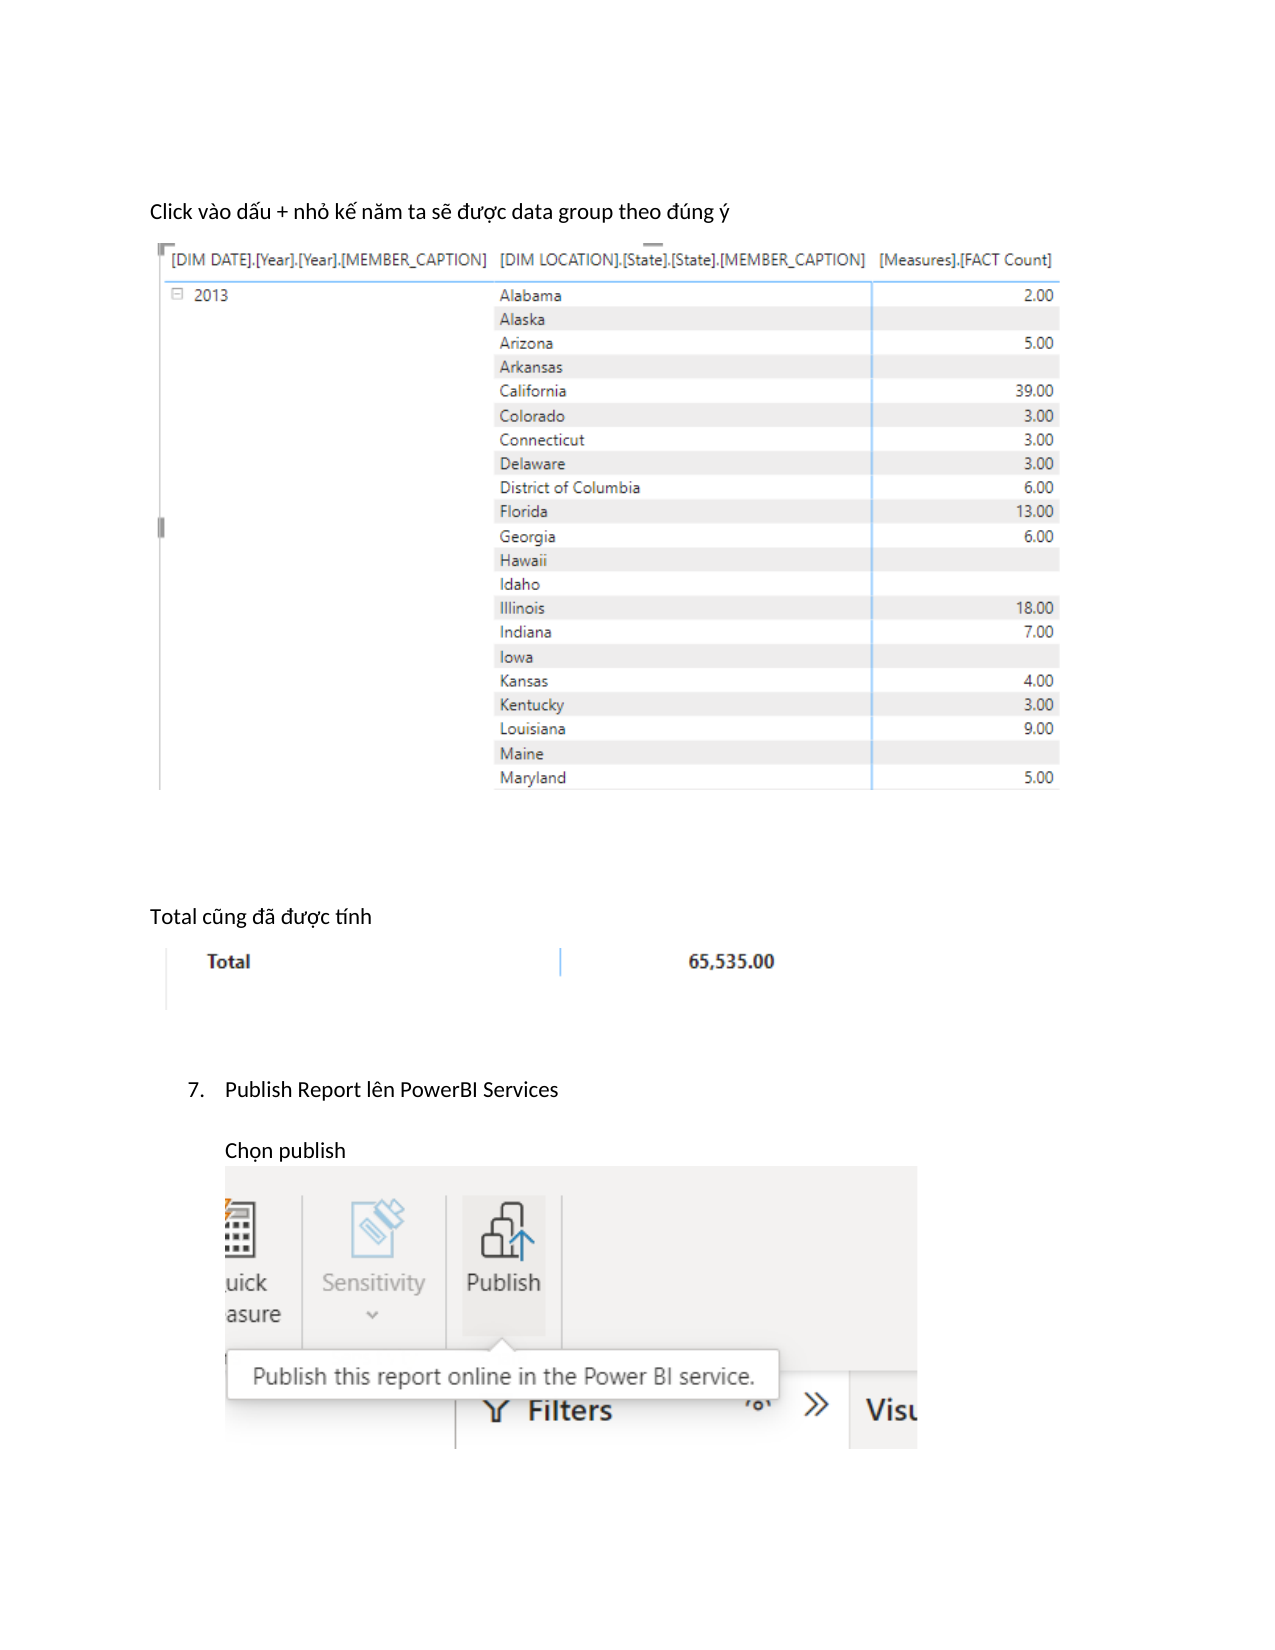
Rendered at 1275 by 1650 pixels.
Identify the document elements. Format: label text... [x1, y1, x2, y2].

text Total cũng đã được tính [150, 902, 1125, 930]
list Publish Report lên PowerBI Services [187, 1076, 1125, 1103]
text Click vào dấu + nhỏ kế năm ta sẽ được data group theo đúng ý [150, 197, 1125, 225]
picture [150, 243, 1125, 790]
picture [225, 1166, 918, 1449]
picture [150, 948, 990, 1010]
list Chọn publish [225, 1136, 1125, 1164]
